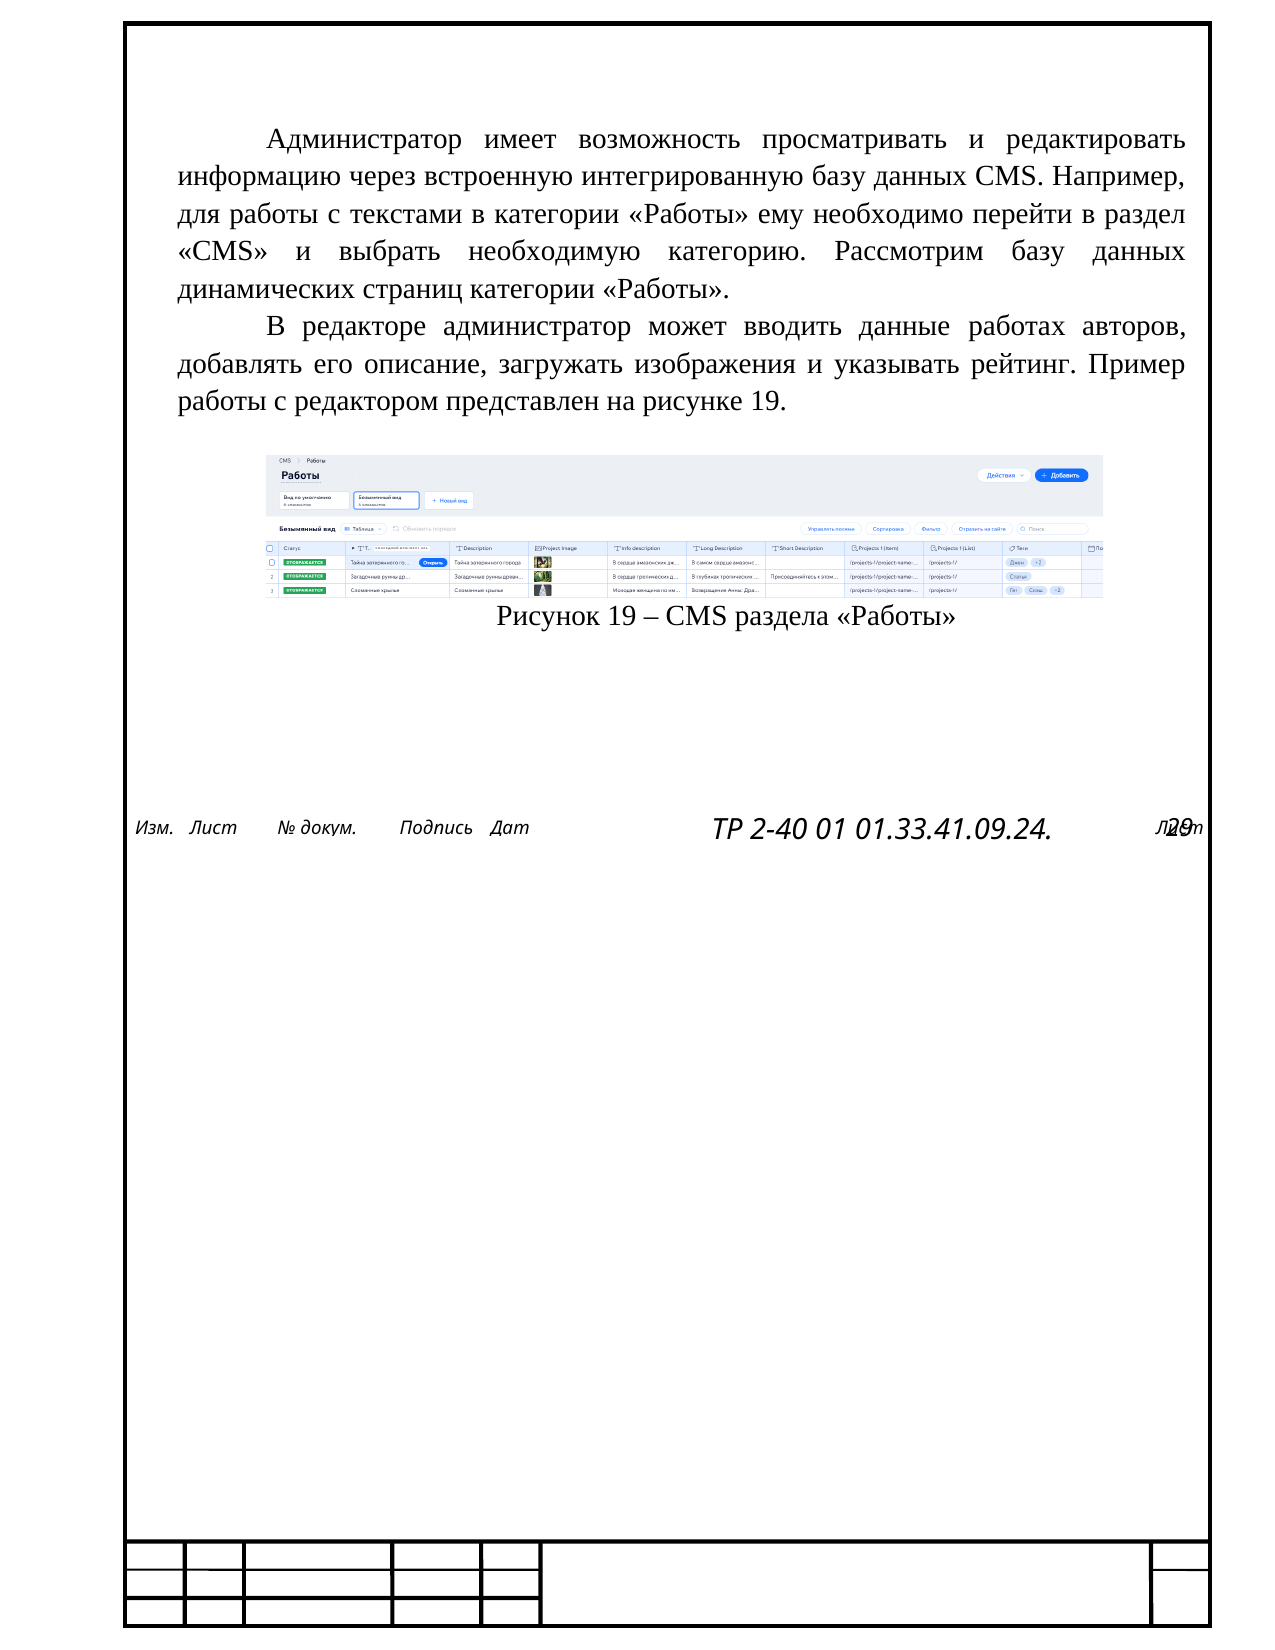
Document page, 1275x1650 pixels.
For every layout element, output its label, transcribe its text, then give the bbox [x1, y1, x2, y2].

picture [265, 455, 1104, 598]
text В редакторе администратор может вводить данные работах авторов, добавлять его описание, загружать изображения и указывать рейтинг. Пример работы с редактором представлен на рисунке 19. [177, 306, 1186, 418]
text Рисунок 19 – СМS раздела «Работы» [177, 598, 1186, 631]
text Администратор имеет возможность просматривать и редактировать информацию через встроенную интегрированную базу данных CMS. Например, для работы с текстами в категории «Работы» ему необходимо перейти в раздел «CMS» и выбрать необходимую категорию. Рассмотрим базу данных динамических страниц категории «Работы». [177, 118, 1186, 306]
